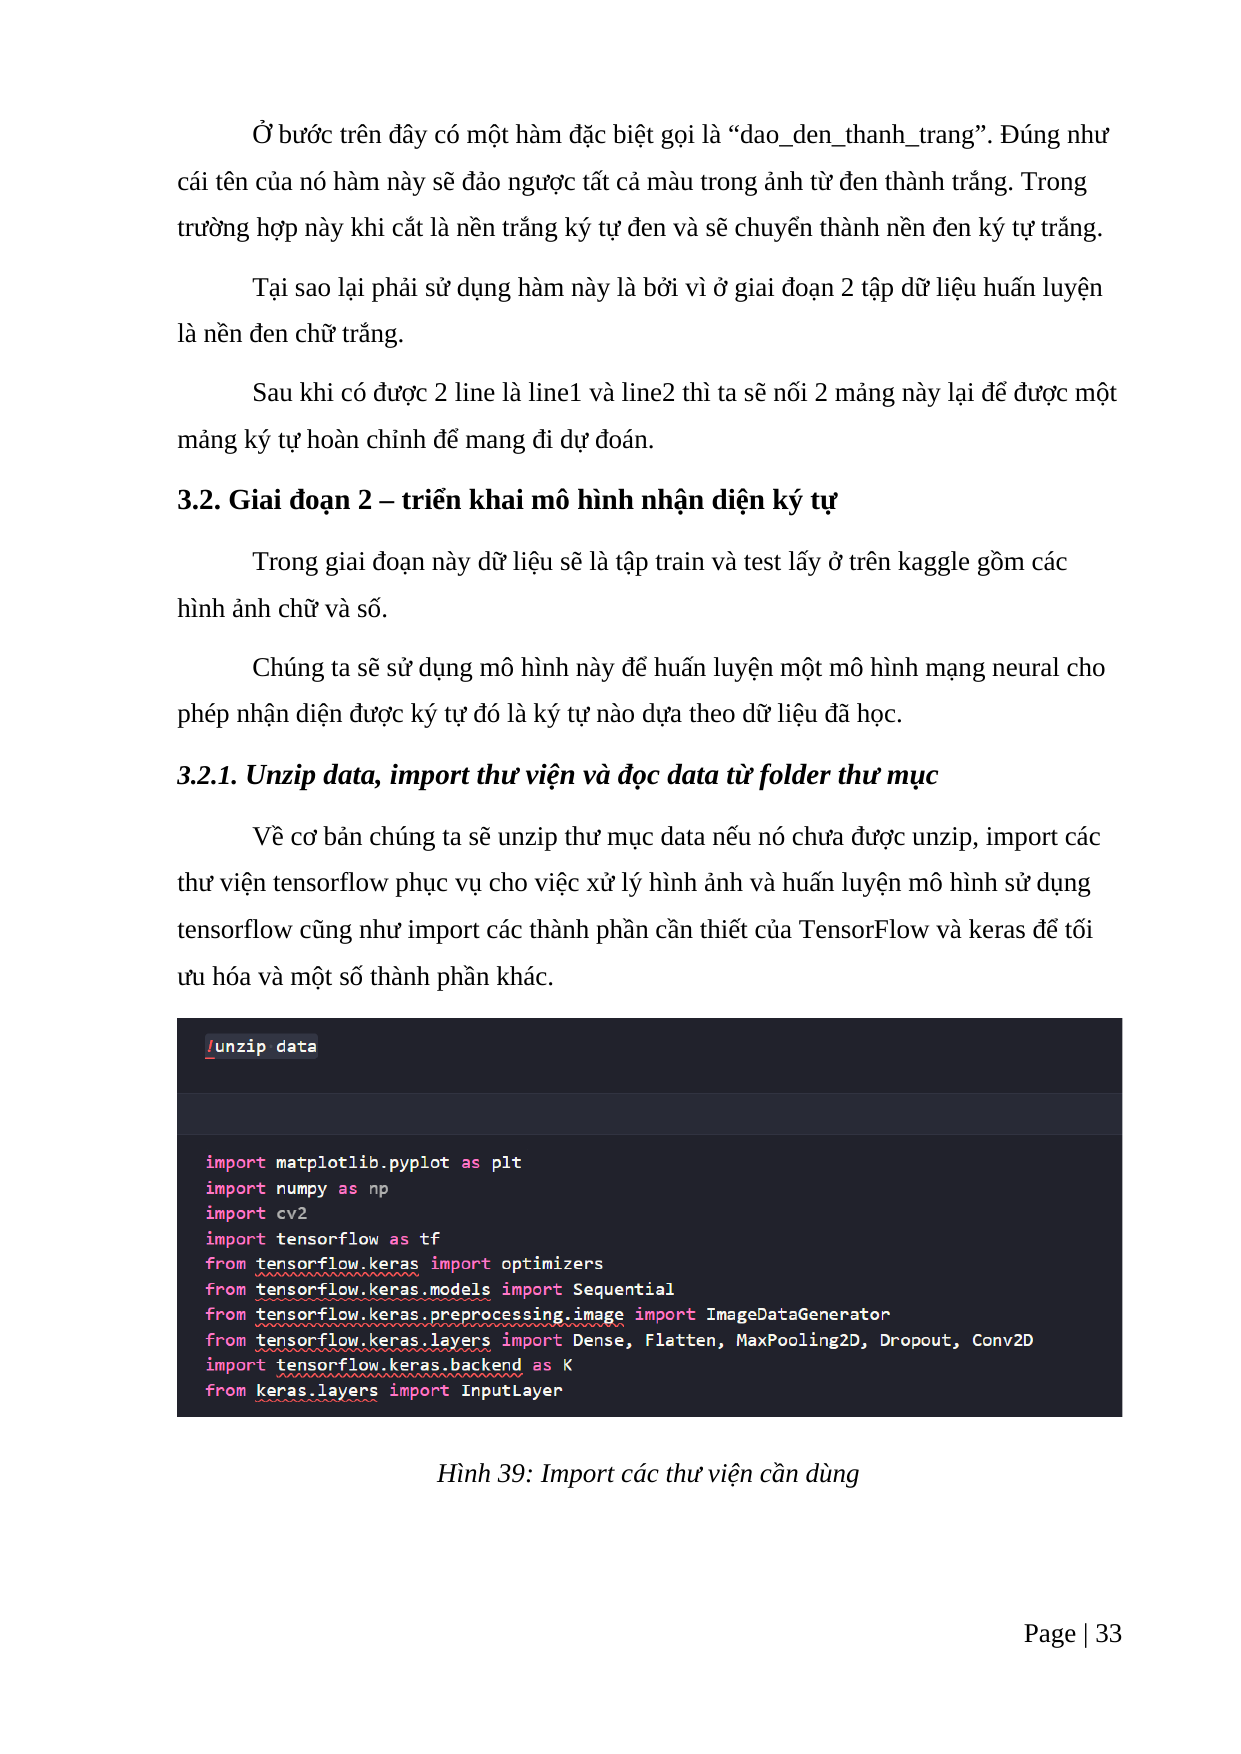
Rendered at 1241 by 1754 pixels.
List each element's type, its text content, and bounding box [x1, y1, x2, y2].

list Unzip data, import thư viện và đọc data từ folder thư mục [177, 757, 1122, 790]
text Trong giai đoạn này dữ liệu sẽ là tập train và test lấy ở trên kaggle gồm các hình ảnh chữ và số. [177, 545, 1122, 623]
text Hình 39: Import các thư viện cần dùng [177, 1457, 1122, 1488]
text Về cơ bản chúng ta sẽ unzip thư mục data nếu nó chưa được unzip, import các thư viện tensorflow phục vụ cho việc xử lý hình ảnh và huấn luyện mô hình sử dụng tensorflow cũng như import các thành phần cần thiết của TensorFlow và keras để tối ưu hóa và một số thành phần khác. [177, 819, 1122, 991]
text Sau khi có được 2 line là line1 và line2 thì ta sẽ nối 2 mảng này lại để được một mảng ký tự hoàn chỉnh để mang đi dự đoán. [177, 376, 1122, 454]
list Giai đoạn 2 – triển khai mô hình nhận diện ký tự [177, 482, 1122, 516]
text Tại sao lại phải sử dụng hàm này là bởi vì ở giai đoạn 2 tập dữ liệu huấn luyện là nền đen chữ trắng. [177, 271, 1122, 348]
picture [177, 1018, 1123, 1417]
text Chúng ta sẽ sử dụng mô hình này để huấn luyện một mô hình mạng neural cho phép nhận diện được ký tự đó là ký tự nào dựa theo dữ liệu đã học. [177, 651, 1122, 729]
text Ở bước trên đây có một hàm đặc biệt gọi là “dao_den_thanh_trang”. Đúng như cái tên của nó hàm này sẽ đảo ngược tất cả màu trong ảnh từ đen thành trắng. Trong trường hợp này khi cắt là nền trắng ký tự đen và sẽ chuyển thành nền đen ký tự trắng. [177, 118, 1122, 243]
